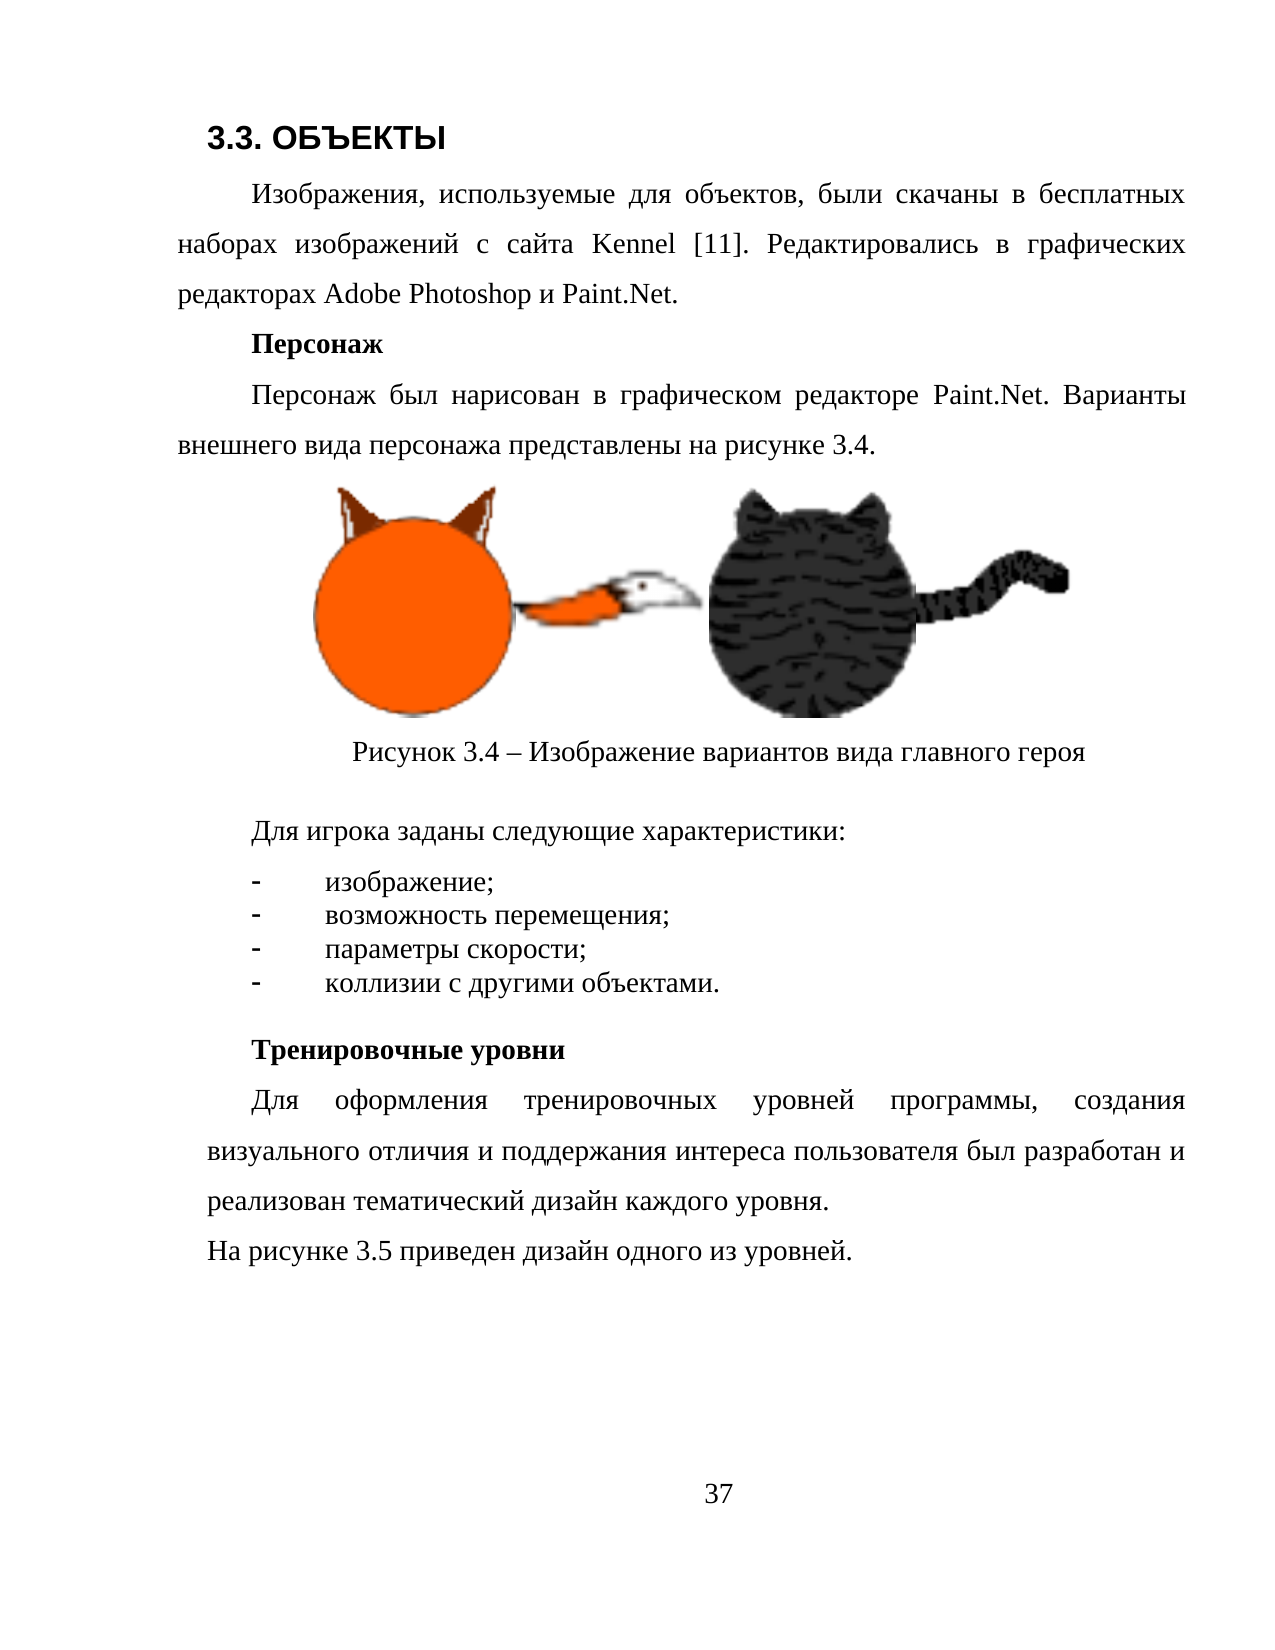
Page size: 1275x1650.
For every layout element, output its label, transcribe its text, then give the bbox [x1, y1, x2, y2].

list Тренировочные уровни [207, 1032, 1186, 1066]
list 3.3. ОБЪЕКТЫ [207, 118, 1186, 157]
list коллизии с другими объектами. [177, 965, 1186, 998]
list Для оформления тренировочных уровней программы, создания визуального отличия и поддержания интереса пользователя был разработан и реализован тематический дизайн каждого уровня. [207, 1082, 1186, 1216]
text Персонаж был нарисован в графическом редакторе Paint.Net. Варианты внешнего вида персонажа представлены на рисунке 3.4. [177, 377, 1186, 461]
text Рисунок 3.4 – Изображение вариантов вида главного героя [177, 734, 1186, 768]
list возможность перемещения; [177, 897, 1186, 931]
list На рисунке 3.5 приведен дизайн одного из уровней. [207, 1233, 1186, 1267]
list изображение; [177, 864, 1186, 897]
text Изображения, используемые для объектов, были скачаны в бесплатных наборах изображений с сайта Kennel [11]. Редактировались в графических редакторах Adobe Photoshop и Paint.Net. [177, 176, 1186, 310]
text Персонаж [177, 327, 1186, 360]
text Для игрока заданы следующие характеристики: [177, 813, 1186, 847]
picture [313, 477, 1140, 718]
list параметры скорости; [177, 931, 1186, 965]
